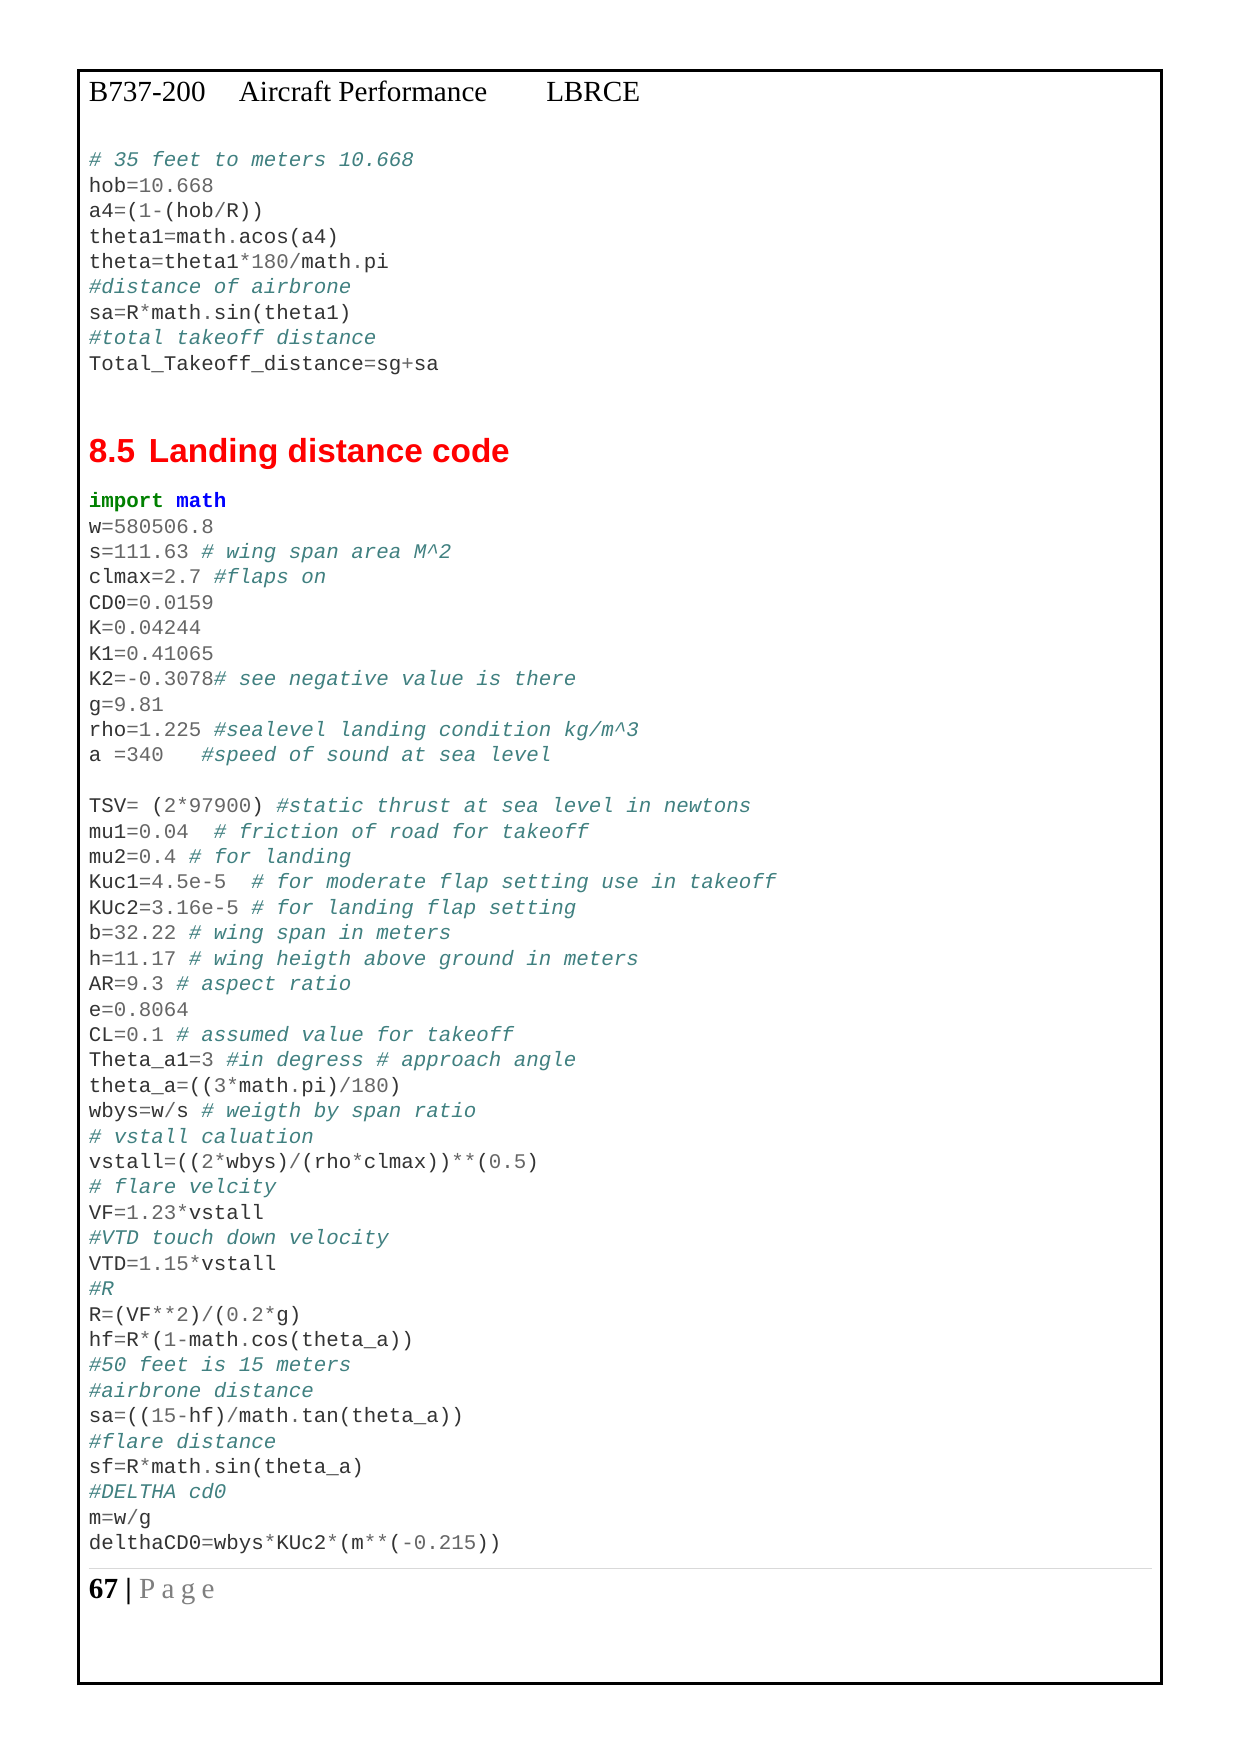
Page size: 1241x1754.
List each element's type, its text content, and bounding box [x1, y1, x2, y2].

text mu1=0.04 # friction of road for takeoff [89, 819, 1152, 844]
text VF=1.23*vstall [89, 1200, 1152, 1226]
text #airbrone distance [89, 1378, 1152, 1403]
text K1=0.41065 [89, 641, 1152, 666]
text AR=9.3 # aspect ratio [89, 971, 1152, 997]
text #flare distance [89, 1429, 1152, 1454]
text #total takeoff distance [89, 326, 1152, 351]
subtitle Landing distance code [89, 431, 1152, 469]
text delthaCD0=wbys*KUc2*(m**(-0.215)) [89, 1531, 1152, 1556]
text Theta_a1=3 #in degress # approach angle [89, 1048, 1152, 1073]
text #VTD touch down velocity [89, 1226, 1152, 1251]
text #R [89, 1276, 1152, 1302]
text clmax=2.7 #flaps on [89, 565, 1152, 590]
text #50 feet is 15 meters [89, 1353, 1152, 1378]
text TSV= (2*97900) #static thrust at sea level in newtons [89, 793, 1152, 819]
text hf=R*(1-math.cos(theta_a)) [89, 1327, 1152, 1353]
text K=0.04244 [89, 616, 1152, 641]
text Total_Takeoff_distance=sg+sa [89, 351, 1152, 376]
text R=(VF**2)/(0.2*g) [89, 1302, 1152, 1327]
text wbys=w/s # weigth by span ratio [89, 1098, 1152, 1124]
text vstall=((2*wbys)/(rho*clmax))**(0.5) [89, 1149, 1152, 1175]
text theta1=math.acos(a4) [89, 224, 1152, 249]
text Kuc1=4.5e-5 # for moderate flap setting use in takeoff [89, 870, 1152, 895]
text CD0=0.0159 [89, 590, 1152, 616]
text # 35 feet to meters 10.668 [89, 148, 1152, 173]
text #distance of airbrone [89, 275, 1152, 300]
text K2=-0.3078# see negative value is there [89, 666, 1152, 692]
text # flare velcity [89, 1175, 1152, 1200]
text import math [89, 488, 1152, 514]
text theta_a=((3*math.pi)/180) [89, 1073, 1152, 1098]
text #DELTHA cd0 [89, 1480, 1152, 1505]
text CL=0.1 # assumed value for takeoff [89, 1022, 1152, 1048]
text a4=(1-(hob/R)) [89, 198, 1152, 224]
text s=111.63 # wing span area M^2 [89, 539, 1152, 565]
text g=9.81 [89, 692, 1152, 717]
text b=32.22 # wing span in meters [89, 921, 1152, 946]
text mu2=0.4 # for landing [89, 844, 1152, 870]
text sa=R*math.sin(theta1) [89, 300, 1152, 326]
text sa=((15-hf)/math.tan(theta_a)) [89, 1403, 1152, 1429]
text m=w/g [89, 1505, 1152, 1531]
text # vstall caluation [89, 1124, 1152, 1149]
text w=580506.8 [89, 514, 1152, 539]
text theta=theta1*180/math.pi [89, 249, 1152, 275]
text hob=10.668 [89, 173, 1152, 198]
text KUc2=3.16e-5 # for landing flap setting [89, 895, 1152, 921]
text VTD=1.15*vstall [89, 1251, 1152, 1276]
text sf=R*math.sin(theta_a) [89, 1454, 1152, 1480]
text h=11.17 # wing heigth above ground in meters [89, 946, 1152, 971]
text a =340 #speed of sound at sea level [89, 743, 1152, 768]
text e=0.8064 [89, 997, 1152, 1022]
text rho=1.225 #sealevel landing condition kg/m^3 [89, 717, 1152, 743]
